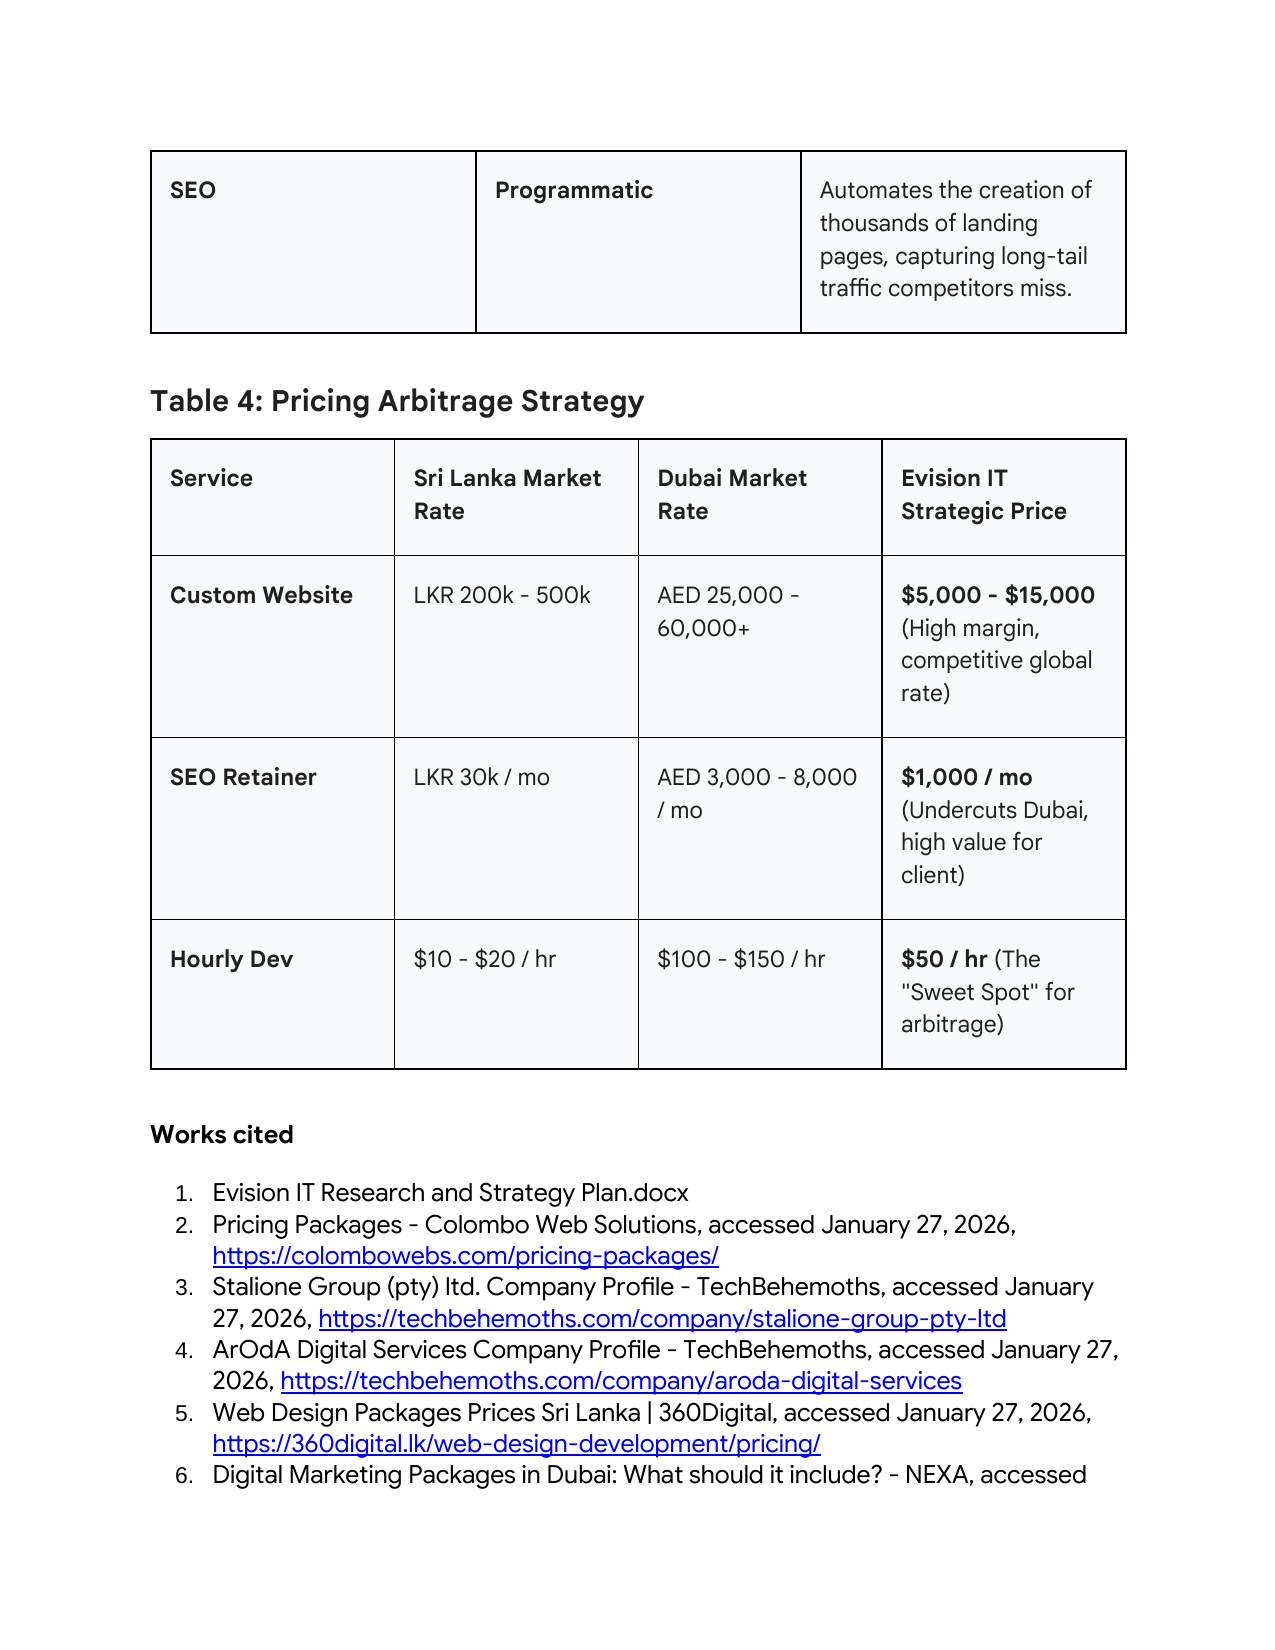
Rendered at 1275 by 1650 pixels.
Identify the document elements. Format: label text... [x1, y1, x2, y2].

list Stalione Group (pty) ltd. Company Profile - TechBehemoths, accessed January 27, 2026, https://techbehemoths.com/company/stalione-group-pty-ltd [175, 1272, 1125, 1334]
table_cell Custom Website [152, 556, 394, 737]
subtitle Works cited [150, 1119, 1125, 1151]
list Evision IT Research and Strategy Plan.docx [175, 1177, 1125, 1209]
table_cell LKR 200k - 500k [395, 556, 638, 737]
table_header Dubai Market Rate [639, 440, 881, 554]
table_cell $5,000 - $15,000 (High margin, competitive global rate) [883, 556, 1125, 737]
subtitle Table 4: Pricing Arbitrage Strategy [150, 384, 1125, 420]
table_header Evision IT Strategic Price [883, 440, 1125, 554]
table_cell SEO Retainer [152, 738, 394, 919]
table_cell $100 - $150 / hr [639, 920, 881, 1068]
table_cell LKR 30k / mo [395, 738, 638, 919]
table_cell Hourly Dev [152, 920, 394, 1068]
list Pricing Packages - Colombo Web Solutions, accessed January 27, 2026, https://colombowebs.com/pricing-packages/ [175, 1209, 1125, 1272]
list ArOdA Digital Services Company Profile - TechBehemoths, accessed January 27, 2026, https://techbehemoths.com/company/aroda-digital-services [175, 1334, 1125, 1397]
table_header Sri Lanka Market Rate [395, 440, 638, 554]
table_header Service [152, 440, 394, 554]
table_cell AED 3,000 - 8,000 / mo [639, 738, 881, 919]
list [175, 1460, 1125, 1491]
list Web Design Packages Prices Sri Lanka | 360Digital, accessed January 27, 2026, https://360digital.lk/web-design-development/pricing/ [175, 1397, 1125, 1460]
table_cell SEO [152, 152, 475, 332]
table_cell $10 - $20 / hr [395, 920, 638, 1068]
table_cell Automates the creation of thousands of landing pages, capturing long-tail traffic competitors miss. [802, 152, 1125, 332]
table_cell AED 25,000 - 60,000+ [639, 556, 881, 737]
table_cell $50 / hr (The "Sweet Spot" for arbitrage) [883, 920, 1125, 1068]
table_cell $1,000 / mo (Undercuts Dubai, high value for client) [883, 738, 1125, 919]
table_cell Programmatic [477, 152, 800, 332]
